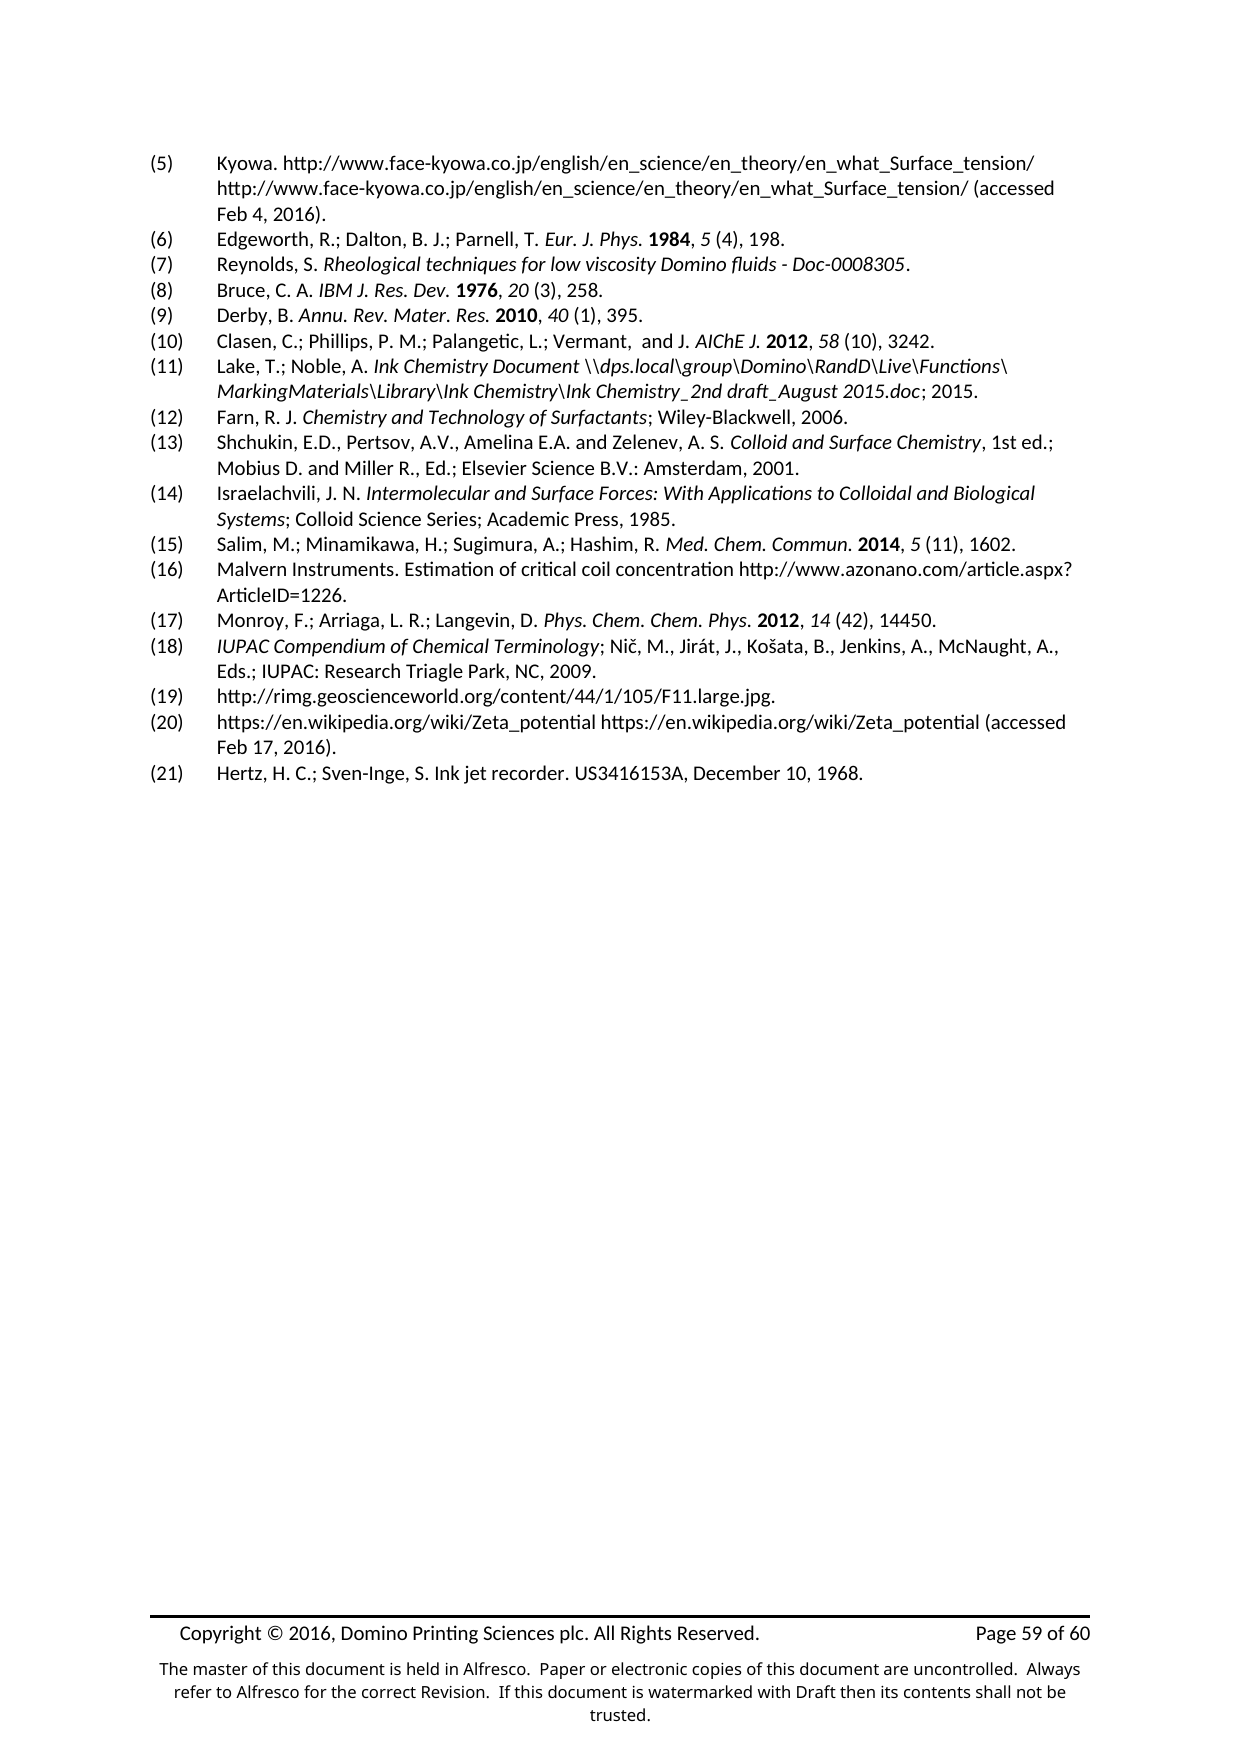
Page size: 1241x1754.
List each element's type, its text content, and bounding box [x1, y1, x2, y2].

text (17) Monroy, F.; Arriaga, L. R.; Langevin, D. Phys. Chem. Chem. Phys. 2012, 14 (42), 14450. [150, 607, 1090, 633]
text (10) Clasen, C.; Phillips, P. M.; Palangetic, L.; Vermant, and J. AIChE J. 2012, 58 (10), 3242. [150, 328, 1090, 353]
text (16) Malvern Instruments. Estimation of critical coil concentration http://www.azonano.com/article.aspx?ArticleID=1226. [150, 557, 1090, 607]
text (19) http://rimg.geoscienceworld.org/content/44/1/105/F11.large.jpg. [150, 684, 1090, 709]
text (20) https://en.wikipedia.org/wiki/Zeta_potential https://en.wikipedia.org/wiki/Zeta_potential (accessed Feb 17, 2016). [150, 709, 1090, 760]
text (9) Derby, B. Annu. Rev. Mater. Res. 2010, 40 (1), 395. [150, 302, 1090, 328]
text (11) Lake, T.; Noble, A. Ink Chemistry Document \\dps.local\group\Domino\RandD\Live\Functions\MarkingMaterials\Library\Ink Chemistry\Ink Chemistry_2nd draft_August 2015.doc; 2015. [150, 353, 1090, 404]
text (5) Kyowa. http://www.face-kyowa.co.jp/english/en_science/en_theory/en_what_Surface_tension/ http://www.face-kyowa.co.jp/english/en_science/en_theory/en_what_Surface_tension/ (accessed Feb 4, 2016). [150, 150, 1090, 226]
text (13) Shchukin, E.D., Pertsov, A.V., Amelina E.A. and Zelenev, A. S. Colloid and Surface Chemistry, 1st ed.; Mobius D. and Miller R., Ed.; Elsevier Science B.V.: Amsterdam, 2001. [150, 429, 1090, 480]
text (15) Salim, M.; Minamikawa, H.; Sugimura, A.; Hashim, R. Med. Chem. Commun. 2014, 5 (11), 1602. [150, 531, 1090, 557]
text (8) Bruce, C. A. IBM J. Res. Dev. 1976, 20 (3), 258. [150, 277, 1090, 302]
text (18) IUPAC Compendium of Chemical Terminology; Nič, M., Jirát, J., Košata, B., Jenkins, A., McNaught, A., Eds.; IUPAC: Research Triagle Park, NC, 2009. [150, 633, 1090, 684]
text (14) Israelachvili, J. N. Intermolecular and Surface Forces: With Applications to Colloidal and Biological Systems; Colloid Science Series; Academic Press, 1985. [150, 480, 1090, 531]
text (21) Hertz, H. C.; Sven-Inge, S. Ink jet recorder. US3416153A, December 10, 1968. [150, 760, 1090, 785]
text (12) Farn, R. J. Chemistry and Technology of Surfactants; Wiley-Blackwell, 2006. [150, 404, 1090, 429]
text (7) Reynolds, S. Rheological techniques for low viscosity Domino fluids - Doc-0008305. [150, 252, 1090, 277]
text (6) Edgeworth, R.; Dalton, B. J.; Parnell, T. Eur. J. Phys. 1984, 5 (4), 198. [150, 226, 1090, 252]
